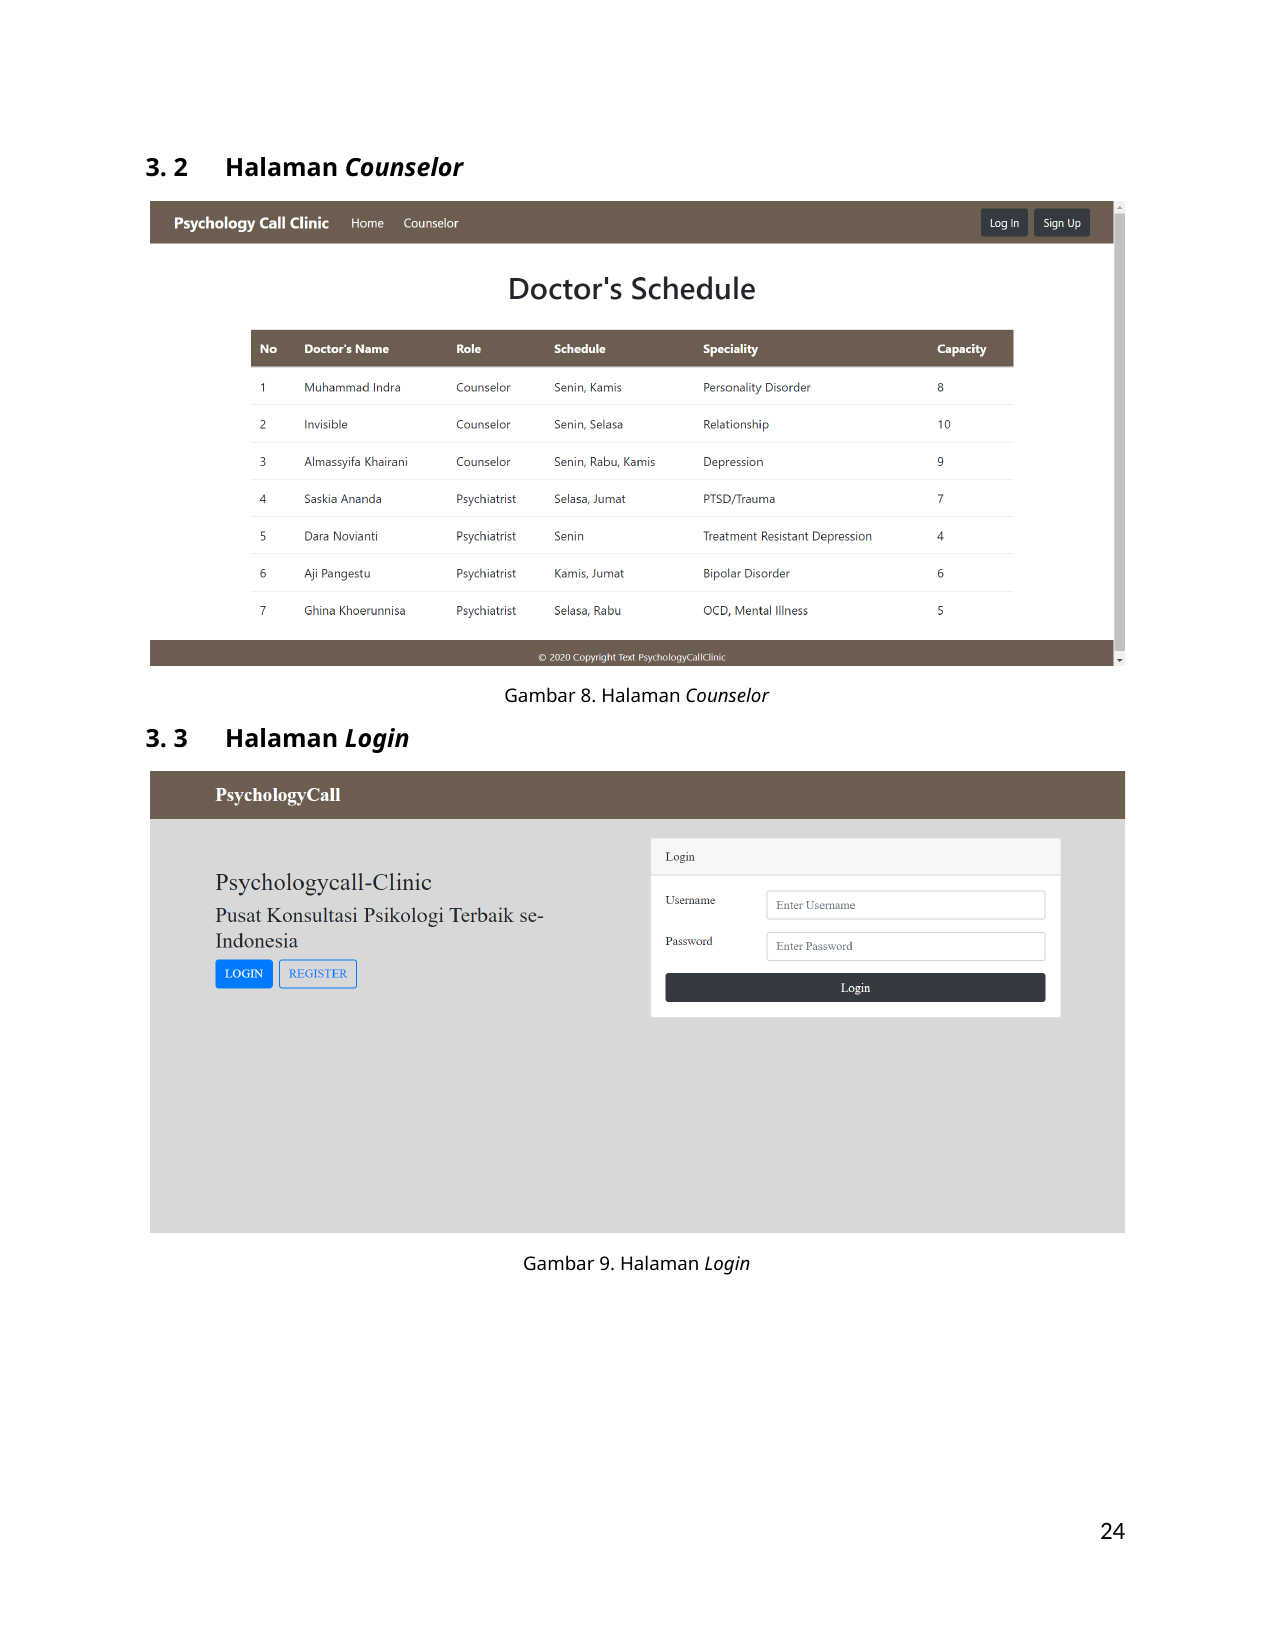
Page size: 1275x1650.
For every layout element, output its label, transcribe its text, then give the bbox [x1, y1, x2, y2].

text Gambar 8. Halaman Counselor [150, 682, 1125, 708]
picture [150, 771, 1125, 1233]
subtitle Halaman Login [187, 720, 1125, 754]
subtitle Halaman Counselor [187, 150, 1125, 184]
text Gambar 9. Halaman Login [150, 1250, 1125, 1276]
picture [150, 201, 1125, 666]
